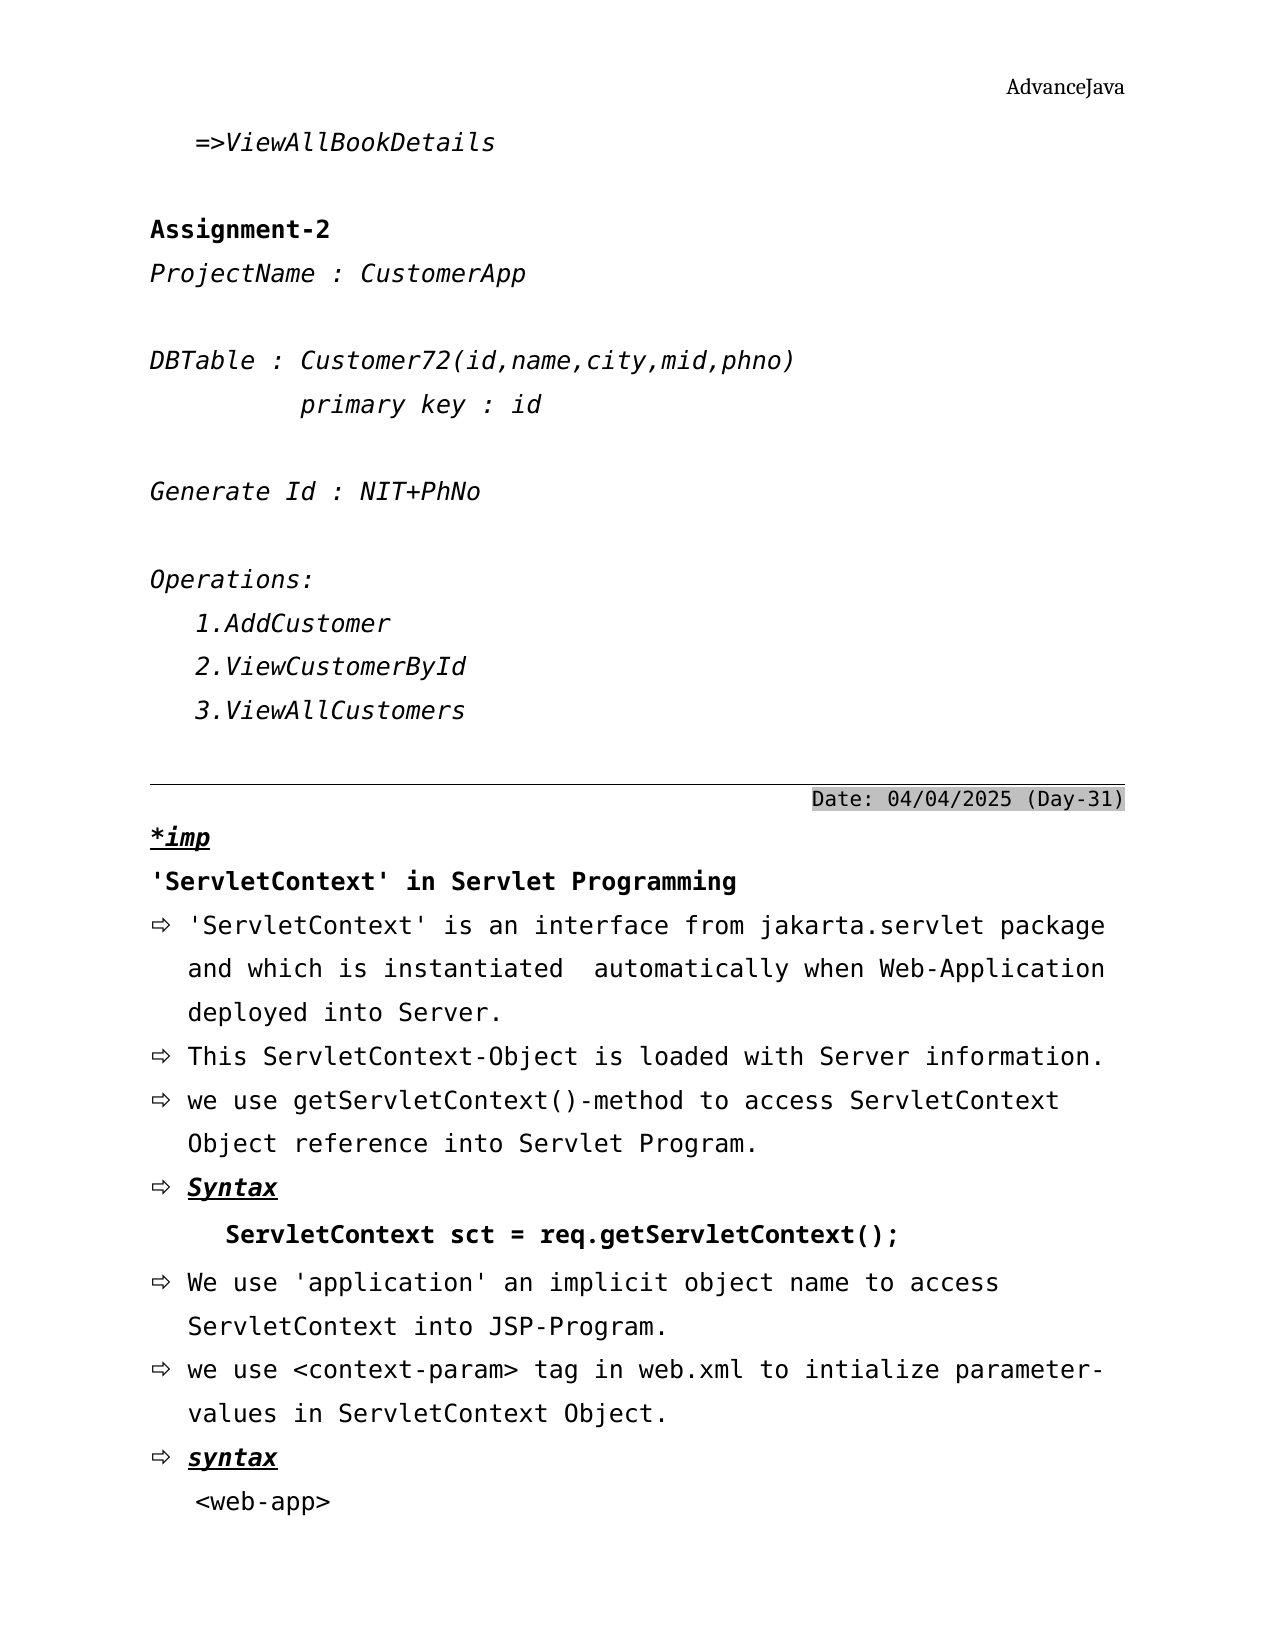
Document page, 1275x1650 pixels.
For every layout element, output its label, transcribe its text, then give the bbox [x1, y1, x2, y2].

list 'ServletContext' is an interface from jakarta.servlet package and which is instantiated automatically when Web-Application deployed into Server. [150, 911, 1125, 1027]
text Operations: [150, 565, 1125, 594]
list syntax [150, 1443, 1125, 1472]
text <web-app> [150, 1487, 1125, 1516]
text 'ServletContext' in Servlet Programming [150, 867, 1125, 896]
text DBTable : Customer72(id,name,city,mid,phno) [150, 346, 1125, 376]
text ServletContext sct = req.getServletContext(); [187, 1217, 1125, 1251]
list we use <context-param> tag in web.xml to intialize parameter-values in ServletContext Object. [150, 1356, 1125, 1428]
text primary key : id [150, 390, 1125, 419]
list we use getServletContext()-method to access ServletContext Object reference into Servlet Program. [150, 1086, 1125, 1159]
text 2.ViewCustomerById [150, 653, 1125, 682]
text Date: 04/04/2025 (Day-31) [150, 785, 1125, 811]
list We use 'application' an implicit object name to access ServletContext into JSP-Program. [150, 1268, 1125, 1341]
list Syntax [150, 1173, 1125, 1202]
text 3.ViewAllCustomers [150, 696, 1125, 726]
text ProjectName : CustomerApp [150, 259, 1125, 288]
text Generate Id : NIT+PhNo [150, 478, 1125, 507]
text 1.AddCustomer [150, 609, 1125, 638]
text *imp [150, 823, 1125, 852]
text Assignment-2 [150, 215, 1125, 244]
text =>ViewAllBookDetails [150, 128, 1125, 157]
list This ServletContext-Object is loaded with Server information. [150, 1042, 1125, 1071]
